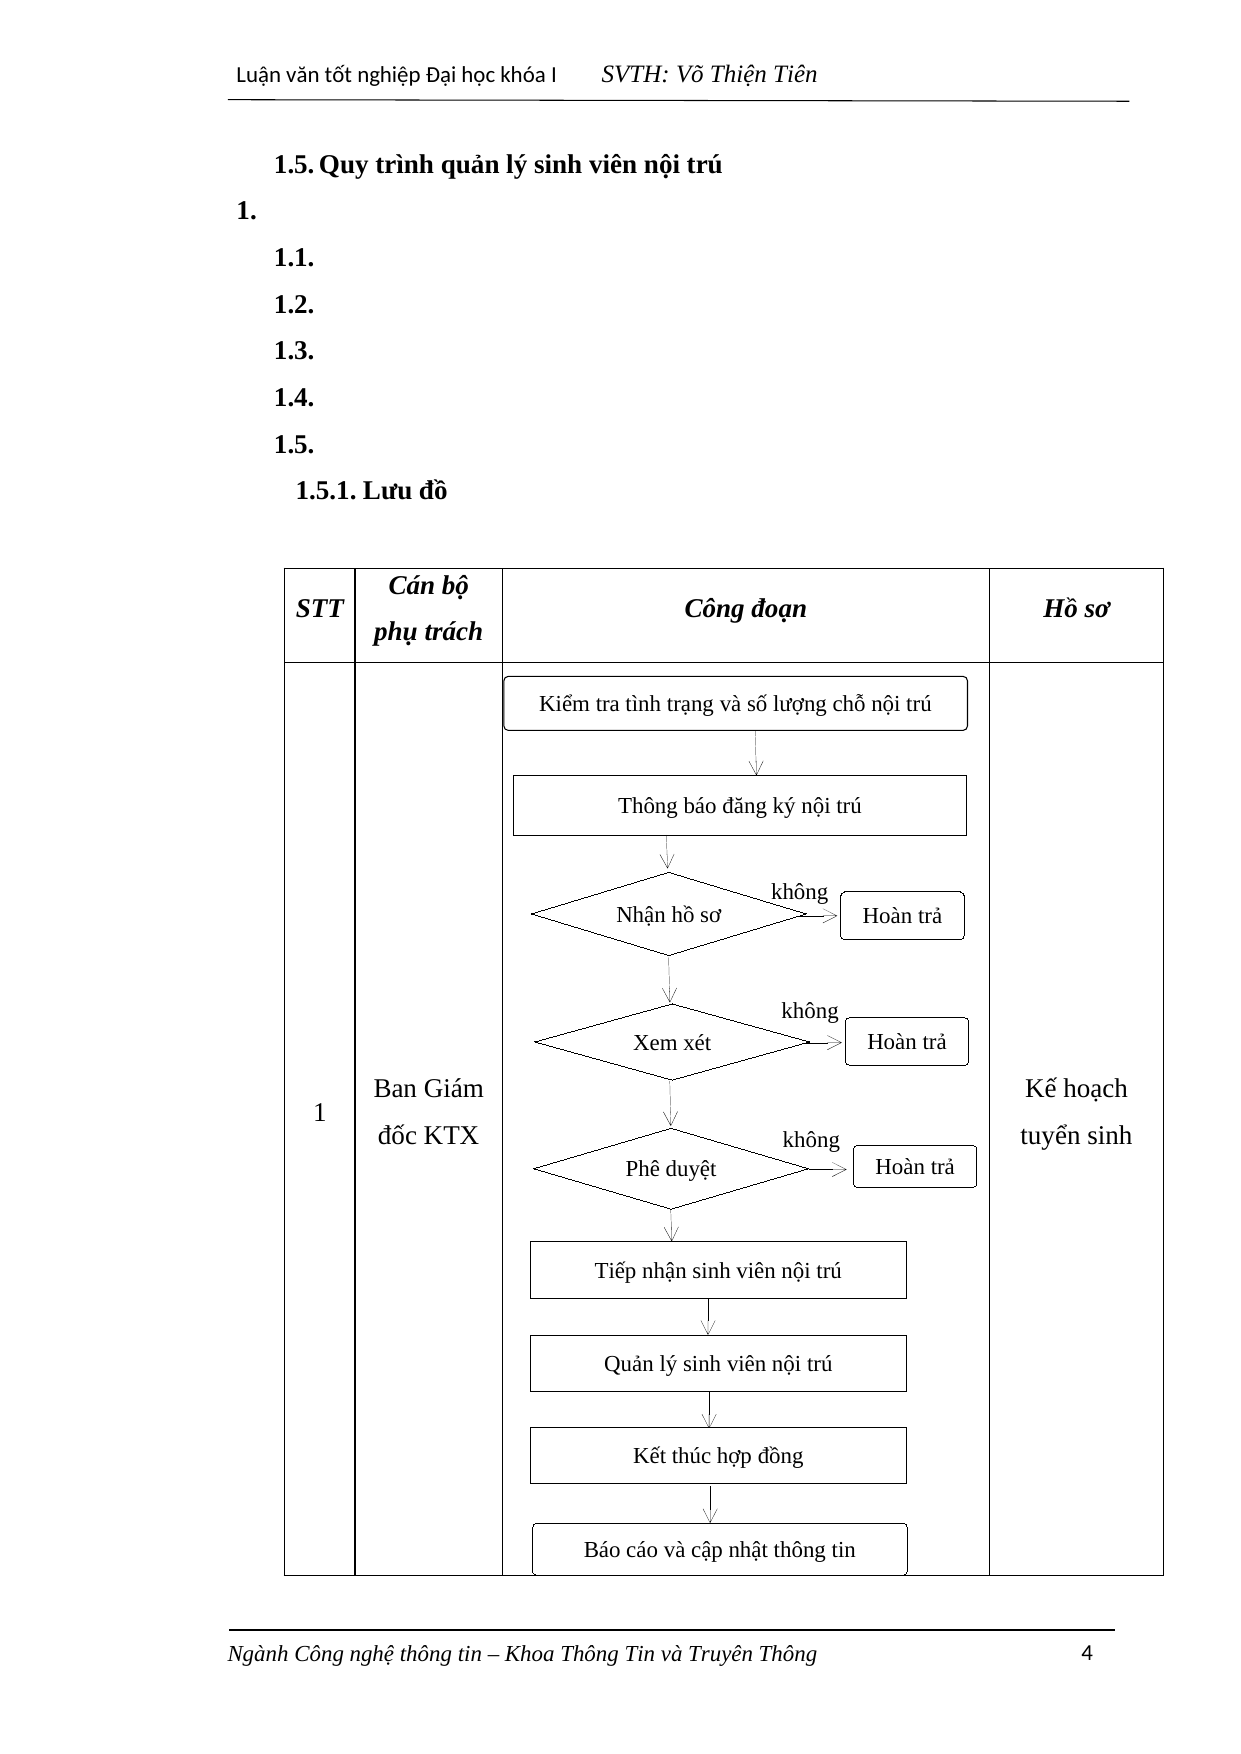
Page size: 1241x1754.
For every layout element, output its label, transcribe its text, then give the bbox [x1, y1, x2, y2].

table_cell Kế hoạch tuyển sinh [990, 663, 1163, 1575]
table_header Công đoạn [503, 569, 989, 662]
table_cell [503, 663, 989, 1575]
table_header STT [285, 569, 354, 662]
table_cell Ban Giám đốc KTX [356, 663, 502, 1575]
text Quy trình quản lý sinh viên nội trú [274, 148, 1093, 179]
table_header Hồ sơ [990, 569, 1163, 662]
table_cell 1 [285, 663, 354, 1575]
table_header Cán bộ phụ trách [356, 569, 502, 662]
text Lưu đồ [295, 474, 1093, 506]
